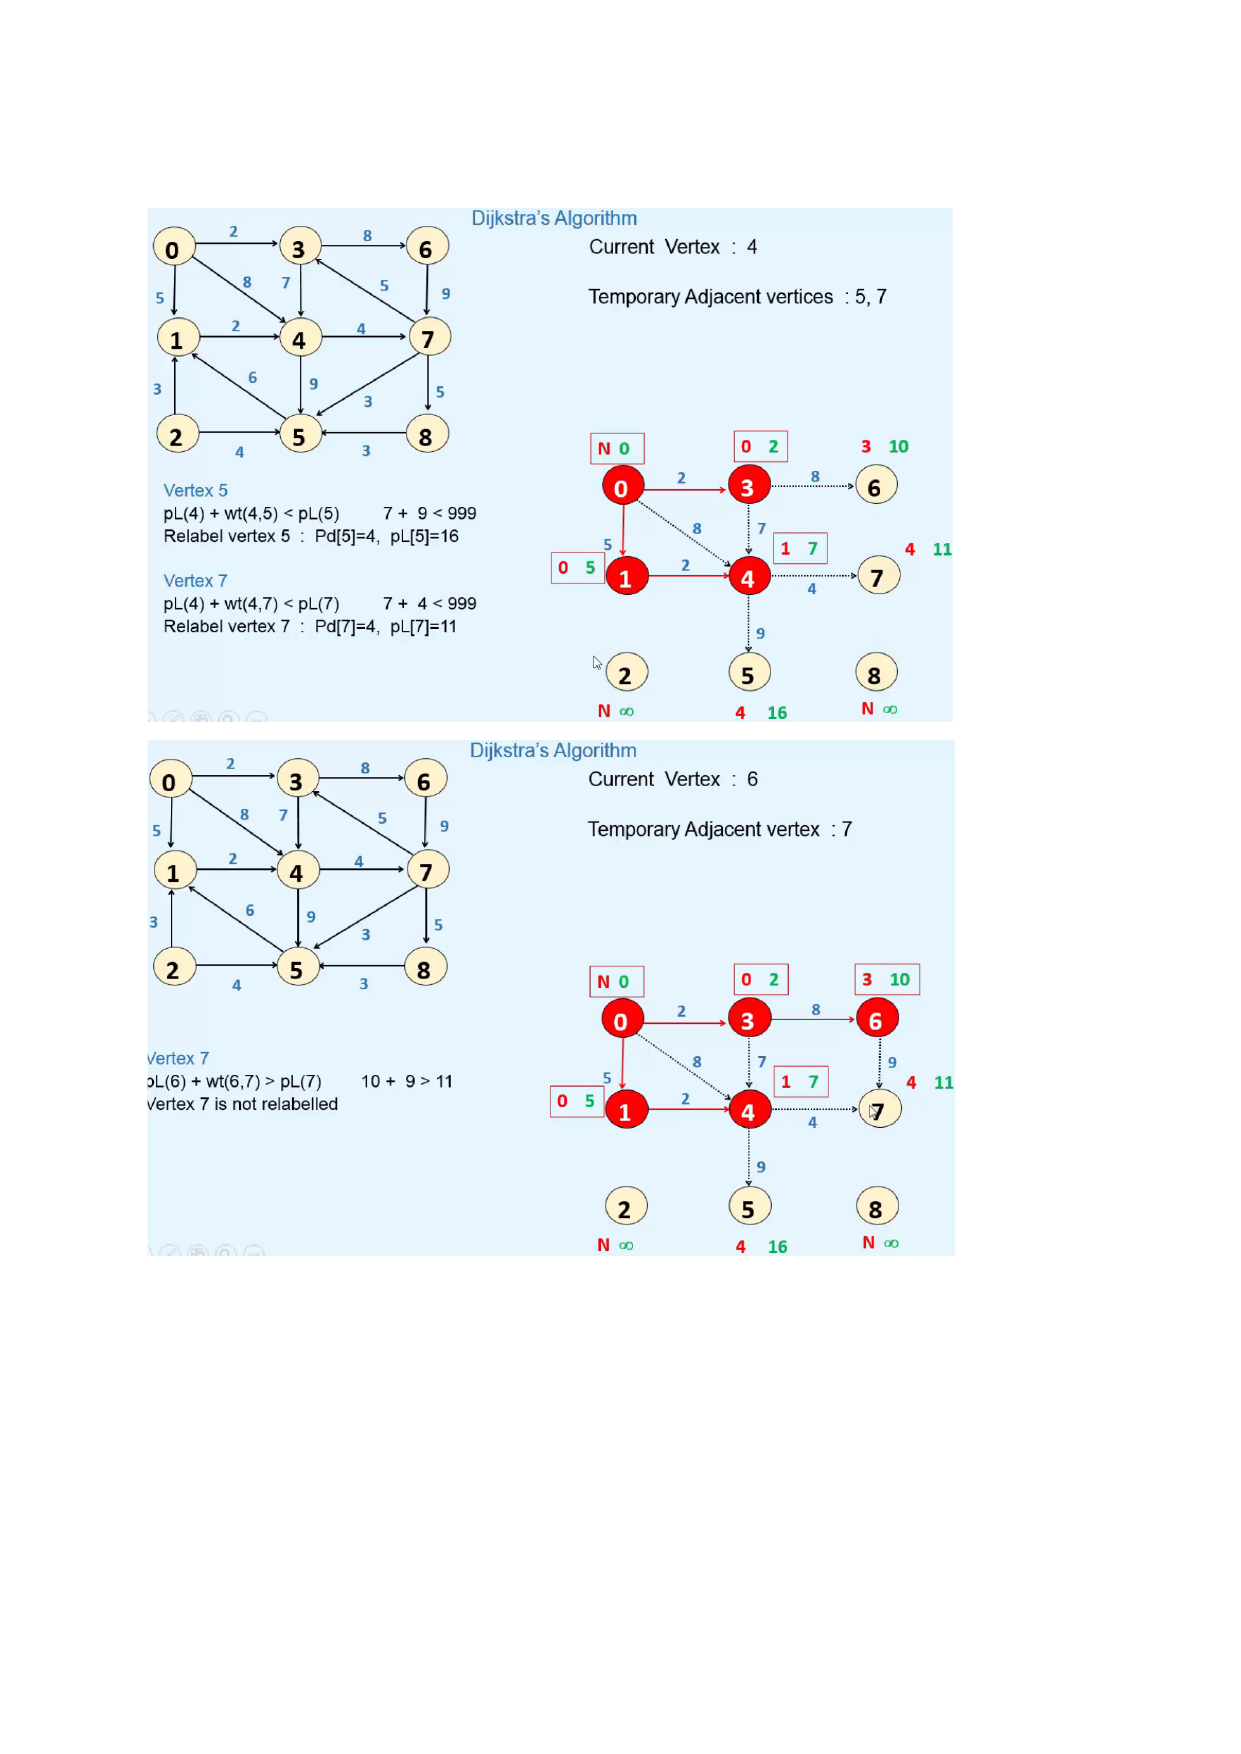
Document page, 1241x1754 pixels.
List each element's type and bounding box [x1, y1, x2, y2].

picture [147, 740, 956, 1256]
picture [147, 208, 953, 722]
